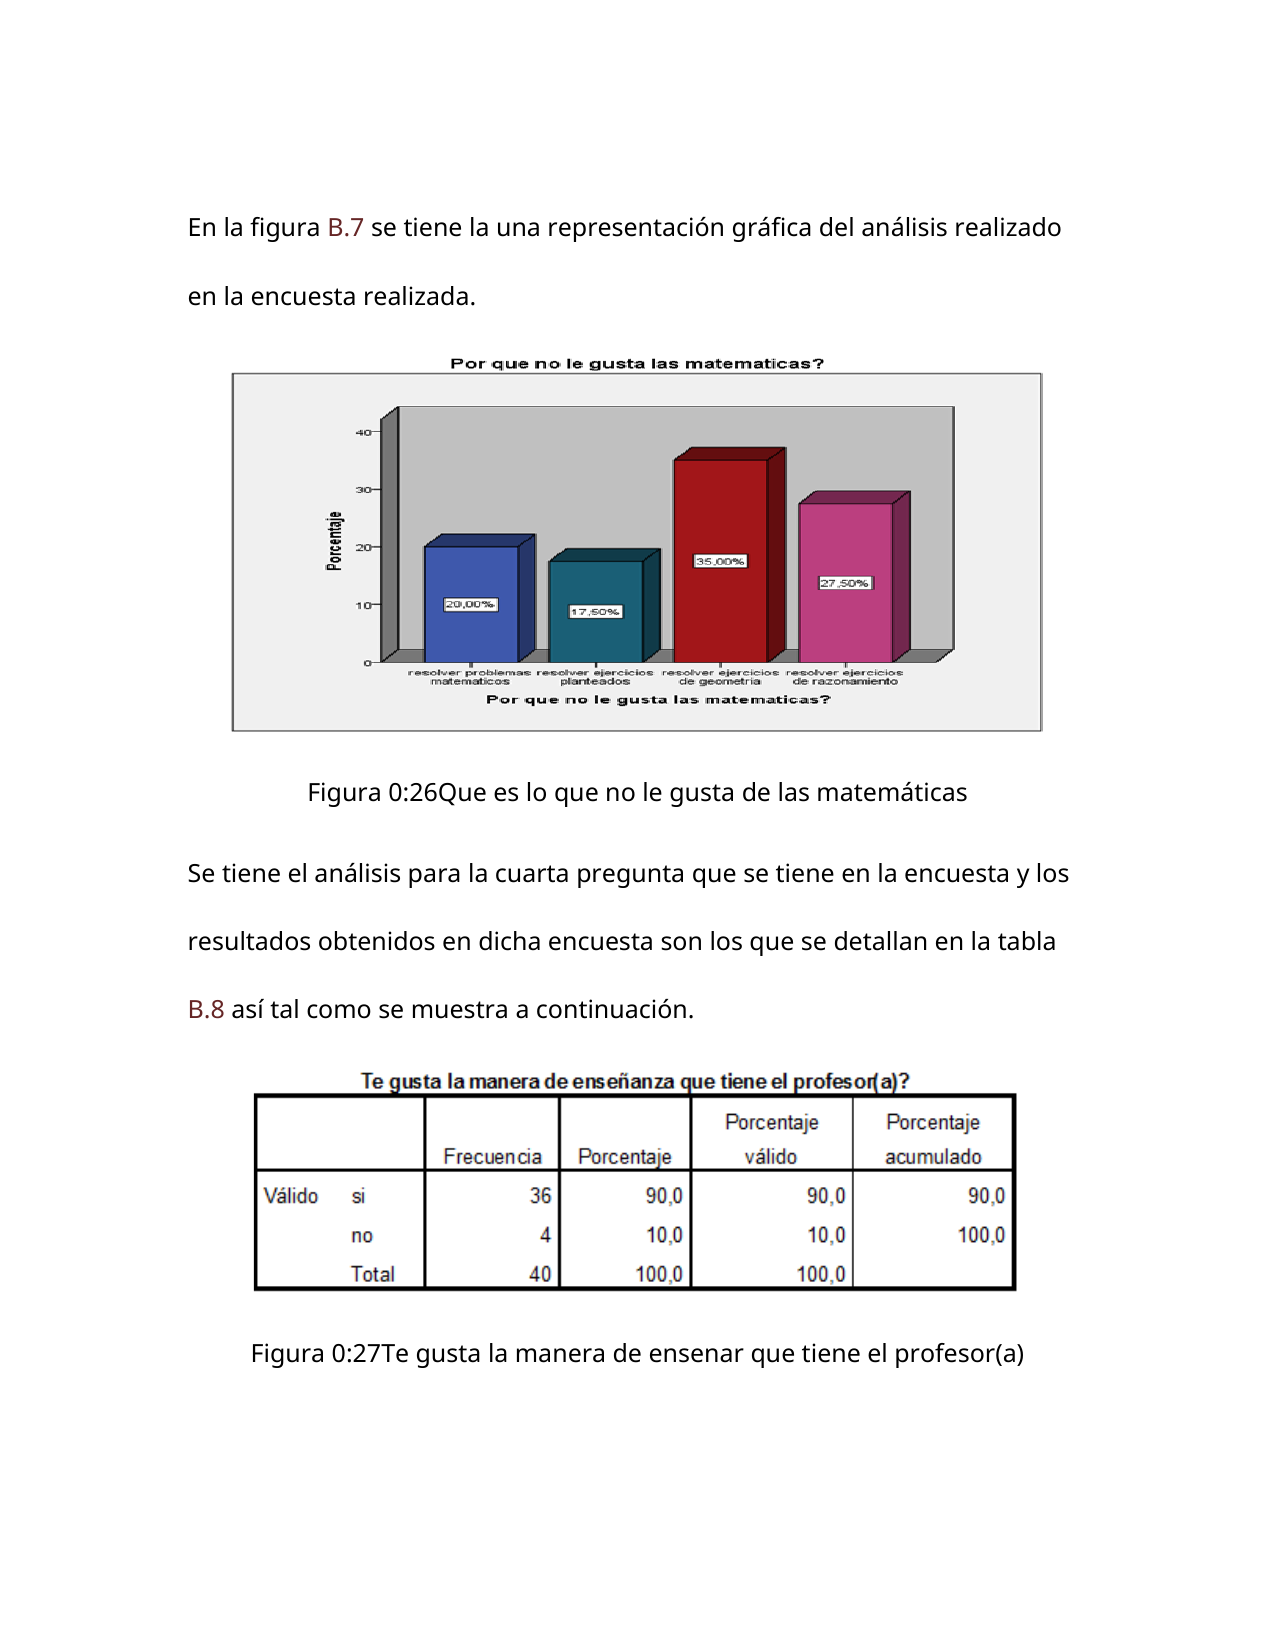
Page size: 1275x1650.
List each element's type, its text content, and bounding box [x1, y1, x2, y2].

text Se tiene el análisis para la cuarta pregunta que se tiene en la encuesta y los resultados obtenidos en dicha encuesta son los que se detallan en la tabla B.8 así tal como se muestra a continuación. [187, 856, 1087, 1026]
text En la figura B.7 se tiene la una representación gráfica del análisis realizado en la encuesta realizada. [187, 210, 1087, 312]
